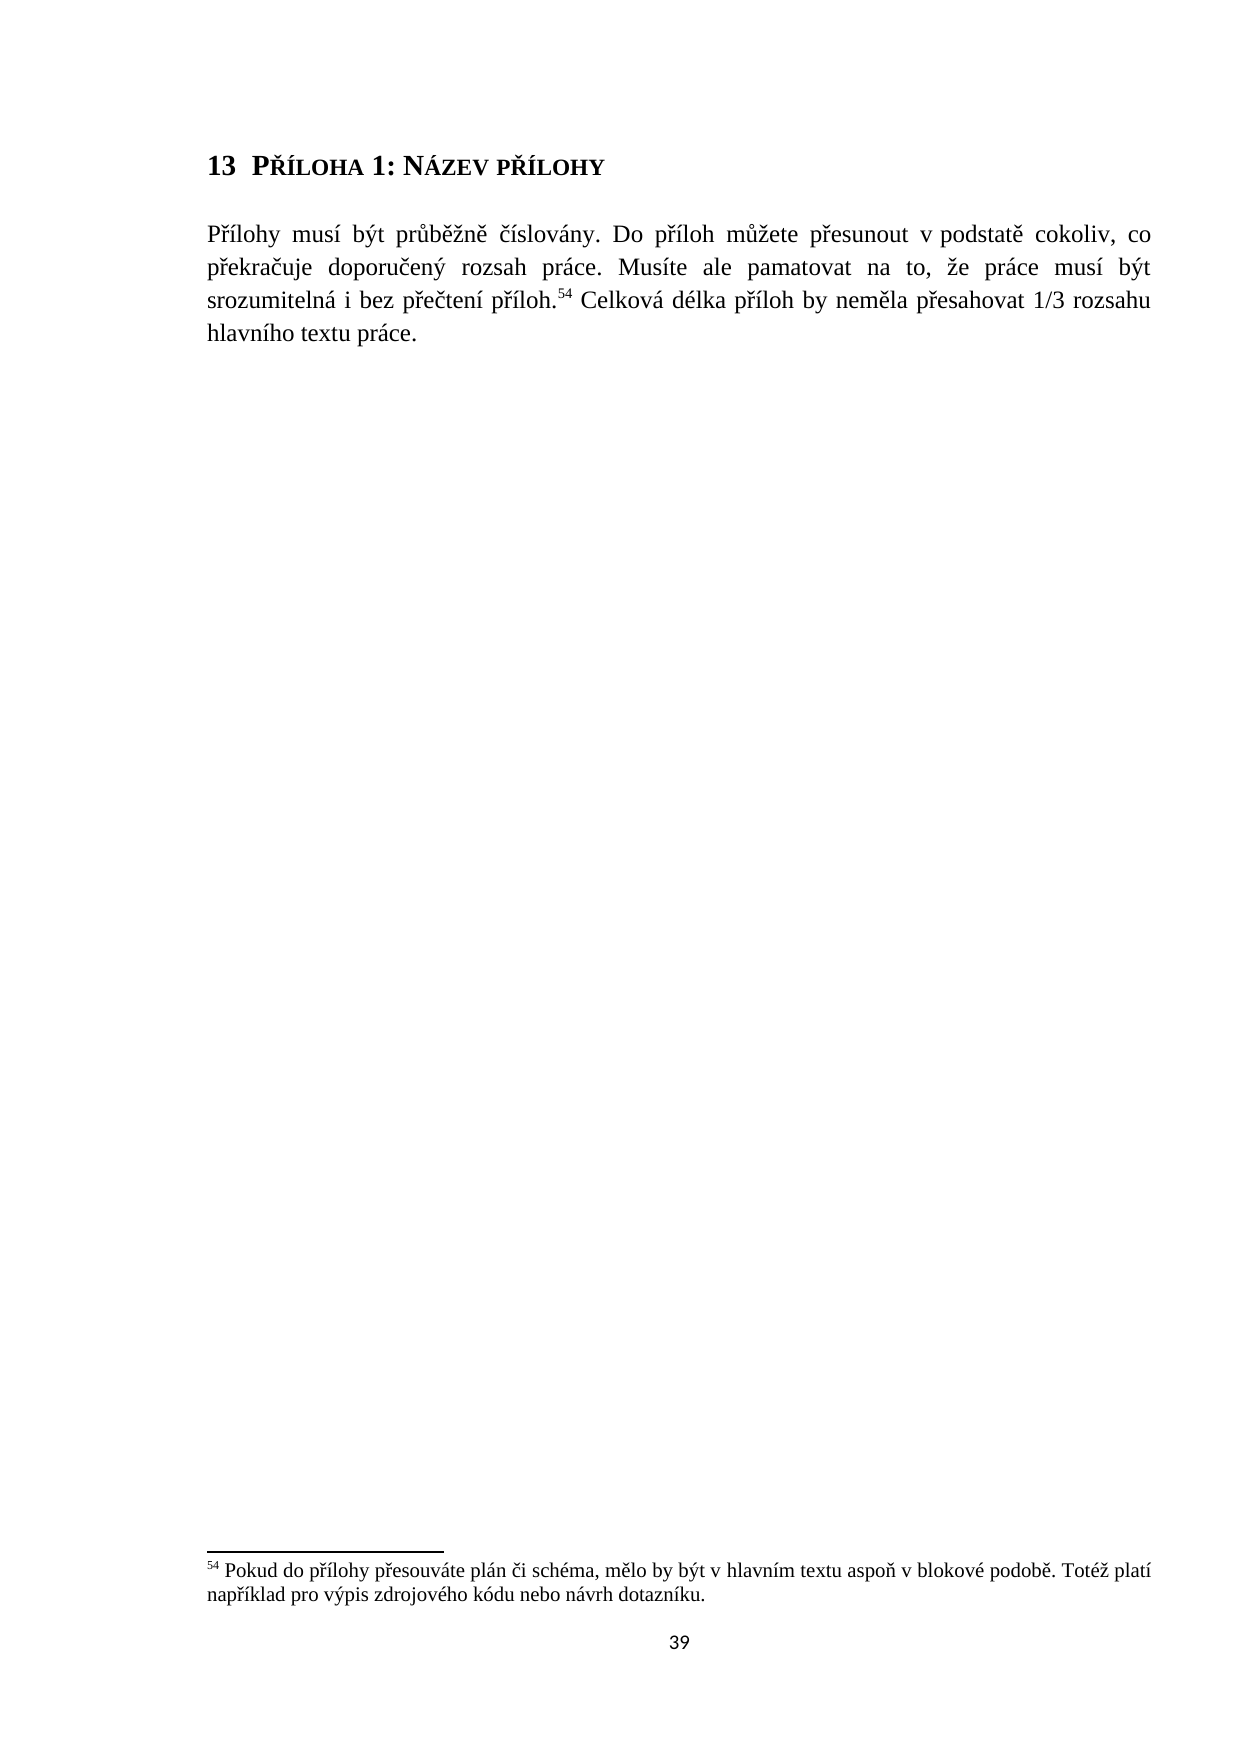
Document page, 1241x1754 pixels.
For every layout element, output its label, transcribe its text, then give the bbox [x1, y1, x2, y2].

text Přílohy musí být průběžně číslovány. Do příloh můžete přesunout v podstatě cokoliv, co překračuje doporučený rozsah práce. Musíte ale pamatovat na to, že práce musí být srozumitelná i bez přečtení příloh. Celková délka příloh by neměla přesahovat 1/3 rozsahu hlavního textu práce. [207, 219, 1152, 347]
subtitle Příloha 1: Název přílohy [207, 148, 1152, 181]
